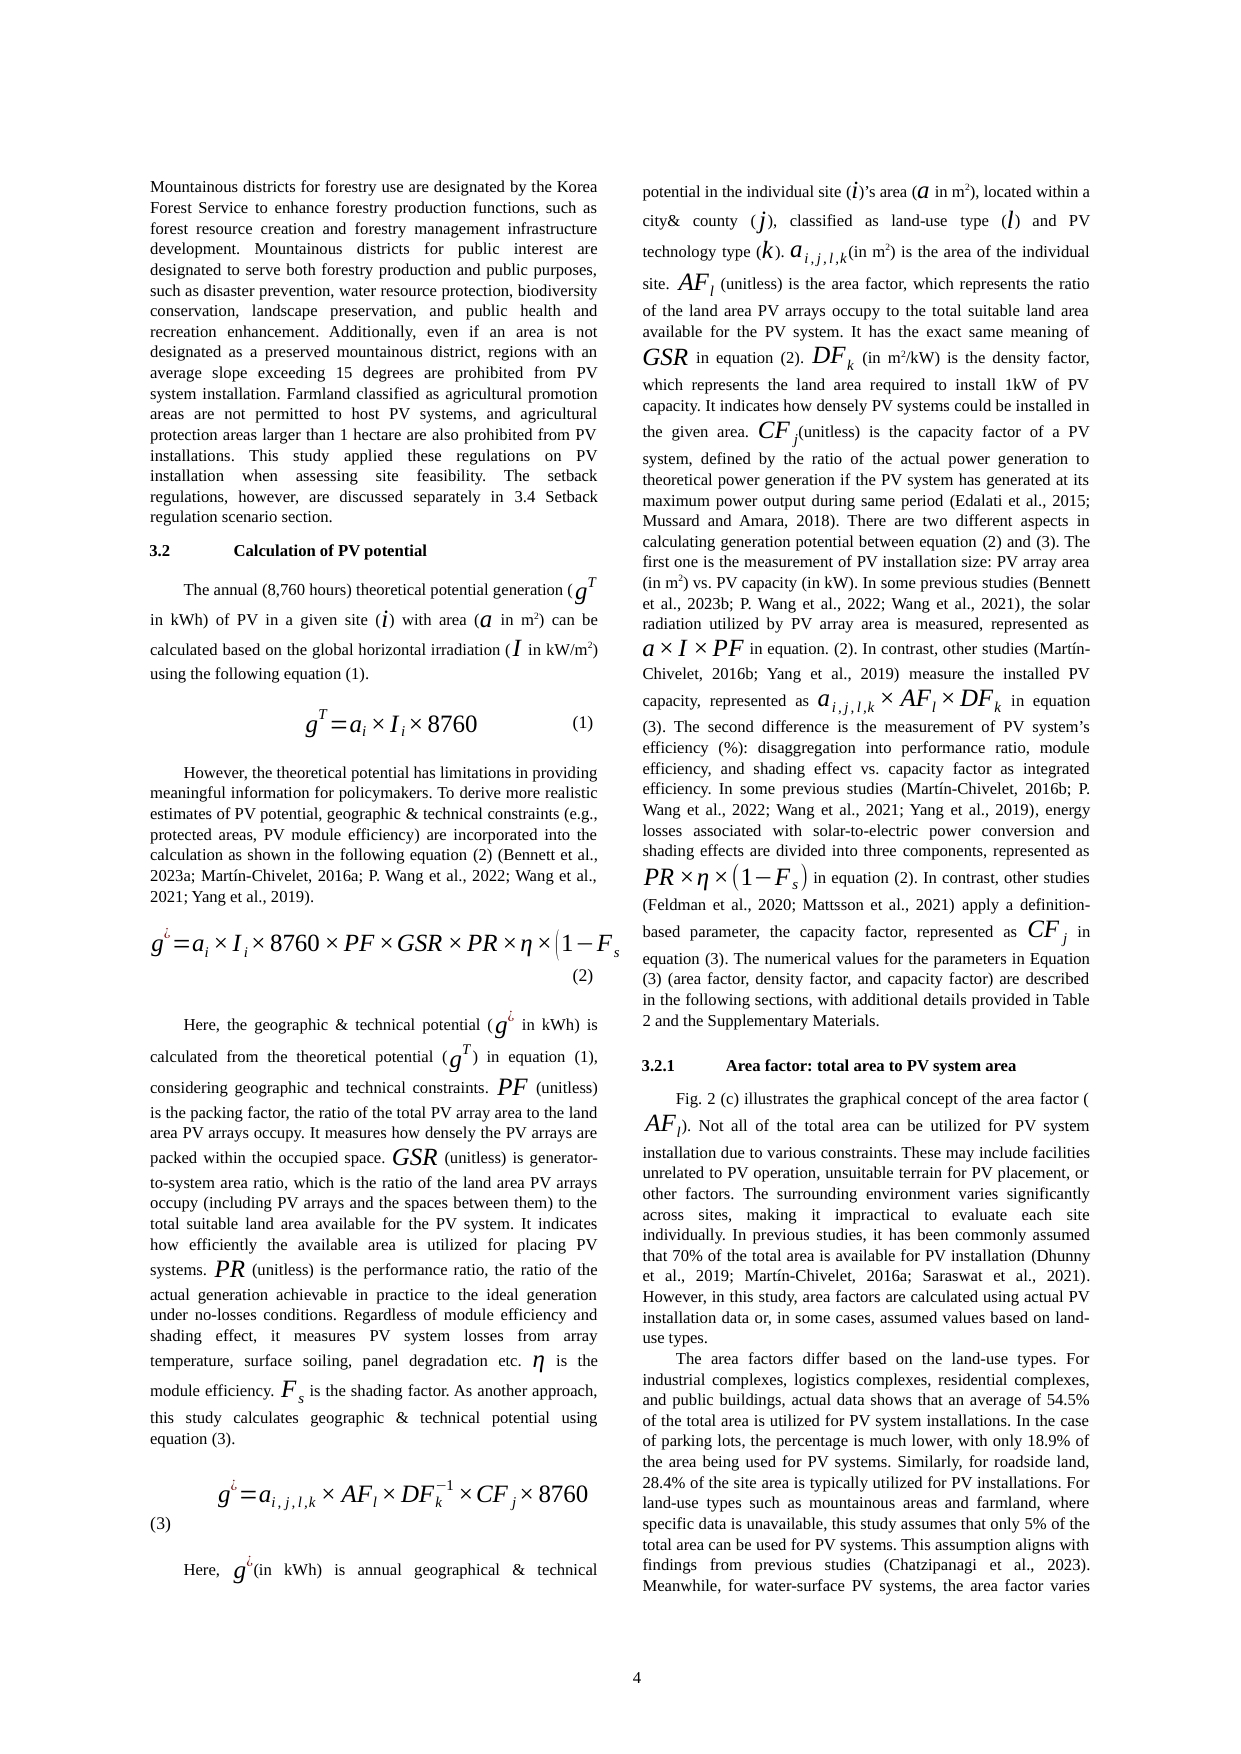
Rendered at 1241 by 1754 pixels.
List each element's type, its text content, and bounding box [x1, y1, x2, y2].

text Here, the geographic & technical potential ( in kWh) is calculated from the theoretical potential () in equation (1), considering geographic and technical constraints. (unitless) is the packing factor, the ratio of the total PV array area to the land area PV arrays occupy. It measures how densely the PV arrays are packed within the occupied space. (unitless) is generator-to-system area ratio, which is the ratio of the land area PV arrays occupy (including PV arrays and the spaces between them) to the total suitable land area available for the PV system. It indicates how efficiently the available area is utilized for placing PV systems. (unitless) is the performance ratio, the ratio of the actual generation achievable in practice to the ideal generation under no-losses conditions. Regardless of module efficiency and shading effect, it measures PV system losses from array temperature, surface soiling, panel degradation etc. is the module efficiency. is the shading factor. As another approach, this study calculates geographic & technical potential using equation (3). [150, 1010, 598, 1448]
text (1) [150, 705, 598, 740]
text Fig. 2 (c) illustrates the graphical concept of the area factor (). Not all of the total area can be utilized for PV system installation due to various constraints. These may include facilities unrelated to PV operation, unsuitable terrain for PV placement, or other factors. The surrounding environment varies significantly across sites, making it impractical to evaluate each site individually. In previous studies, it has been commonly assumed that 70% of the total area is available for PV installation . However, in this study, area factors are calculated using actual PV installation data or, in some cases, assumed values based on land-use types. [642, 1089, 1090, 1347]
text Here, (in kWh) is annual geographical & technical potential in the individual site ()’s area ( in m2), located within a city& county (), classified as land-use type () and PV technology type (). (in m2) is the area of the individual site. (unitless) is the area factor, which represents the ratio of the land area PV arrays occupy to the total suitable land area available for the PV system. It has the exact same meaning of in equation (2). (in m2/kW) is the density factor, which represents the land area required to install 1kW of PV capacity. It indicates how densely PV systems could be installed in the given area. (unitless) is the capacity factor of a PV system, defined by the ratio of the actual power generation to theoretical power generation if the PV system has generated at its maximum power output during same period . There are two different aspects in calculating generation potential between equation (2) and (3). The first one is the measurement of PV installation size: PV array area (in m2) vs. PV capacity (in kW). In some previous studies , the solar radiation utilized by PV array area is measured, represented as in equation. (2). In contrast, other studies measure the installed PV capacity, represented as in equation (3). The second difference is the measurement of PV system’s efficiency (%): disaggregation into performance ratio, module efficiency, and shading effect vs. capacity factor as integrated efficiency. In some previous studies , energy losses associated with solar-to-electric power conversion and shading effects are divided into three components, represented as in equation (2). In contrast, other studies apply a definition-based parameter, the capacity factor, represented as in equation (3). The numerical values for the parameters in Equation (3) (area factor, density factor, and capacity factor) are described in the following sections, with additional details provided in Table 2 and the Supplementary Materials. [642, 177, 1090, 1029]
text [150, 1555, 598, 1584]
subtitle Area factor: total area to PV system area [641, 1056, 1090, 1075]
text However, the theoretical potential has limitations in providing meaningful information for policymakers. To derive more realistic estimates of PV potential, geographic & technical constraints (e.g., protected areas, PV module efficiency) are incorporated into the calculation as shown in the following equation (2) . [150, 763, 598, 906]
text The annual (8,760 hours) theoretical potential generation ( in kWh) of PV in a given site () with area ( in m2) can be calculated based on the global horizontal irradiation ( in kW/m2) using the following equation (1). [150, 573, 598, 683]
subtitle Calculation of PV potential [149, 540, 598, 559]
text (3) [150, 1476, 598, 1533]
text (2) [150, 928, 598, 986]
